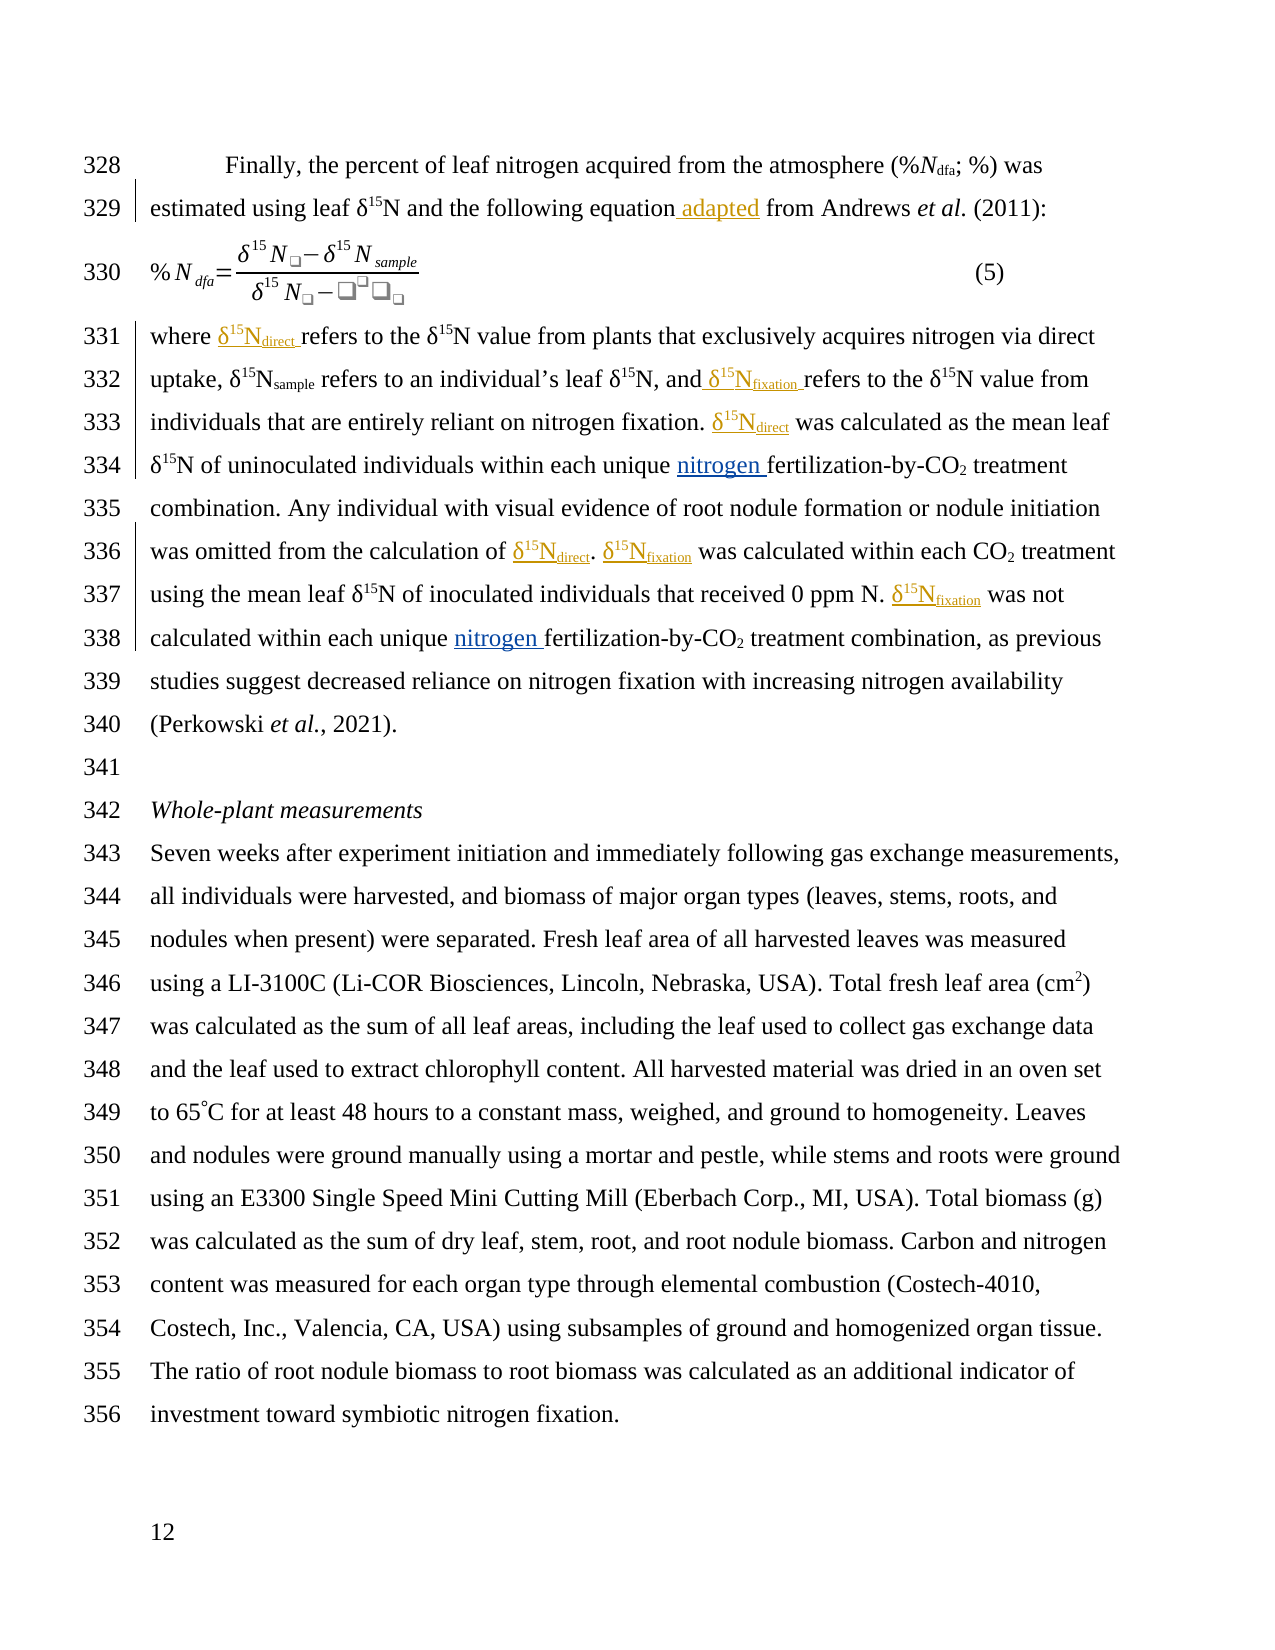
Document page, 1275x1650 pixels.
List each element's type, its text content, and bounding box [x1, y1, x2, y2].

text Seven weeks after experiment initiation and immediately following gas exchange measurements, all individuals were harvested, and biomass of major organ types (leaves, stems, roots, and nodules when present) were separated. Fresh leaf area of all harvested leaves was measured using a LI-3100C (Li-COR Biosciences, Lincoln, Nebraska, USA). Total fresh leaf area (cm2) was calculated as the sum of all leaf areas, including the leaf used to collect gas exchange data and the leaf used to extract chlorophyll content. All harvested material was dried in an oven set to 65C for at least 48 hours to a constant mass, weighed, and ground to homogeneity. Leaves and nodules were ground manually using a mortar and pestle, while stems and roots were ground using an E3300 Single Speed Mini Cutting Mill (Eberbach Corp., MI, USA). Total biomass (g) was calculated as the sum of dry leaf, stem, root, and root nodule biomass. Carbon and nitrogen content was measured for each organ type through elemental combustion (Costech-4010, Costech, Inc., Valencia, CA, USA) using subsamples of ground and homogenized organ tissue. The ratio of root nodule biomass to root biomass was calculated as an additional indicator of investment toward symbiotic nitrogen fixation. [150, 838, 1125, 1428]
text where refers to the δ15N value from plants that exclusively acquires nitrogen via direct uptake, δ15Nsample refers to an individual’s leaf δ15N, andrefers to the δ15N value from individuals that are entirely reliant on nitrogen fixation. was calculated as the mean leaf δ15N of uninoculated individuals within each unique fertilization-by-CO2 treatment combination. Any individual with visual evidence of root nodule formation or nodule initiation was omitted from the calculation of . was calculated within each CO2 treatment using the mean leaf δ15N of inoculated individuals that received 0 ppm N. was not calculated within each unique fertilization-by-CO2 treatment combination, as previous studies suggest decreased reliance on nitrogen fixation with increasing nitrogen availability (Perkowski et al., 2021). [150, 321, 1125, 738]
text Finally, the percent of leaf nitrogen acquired from the atmosphere (%Ndfa; %) was estimated using leaf δ15N and the following equation from Andrews et al. (2011): [150, 150, 1125, 222]
text (5) [150, 236, 1125, 306]
text Whole-plant measurements [150, 795, 1125, 824]
